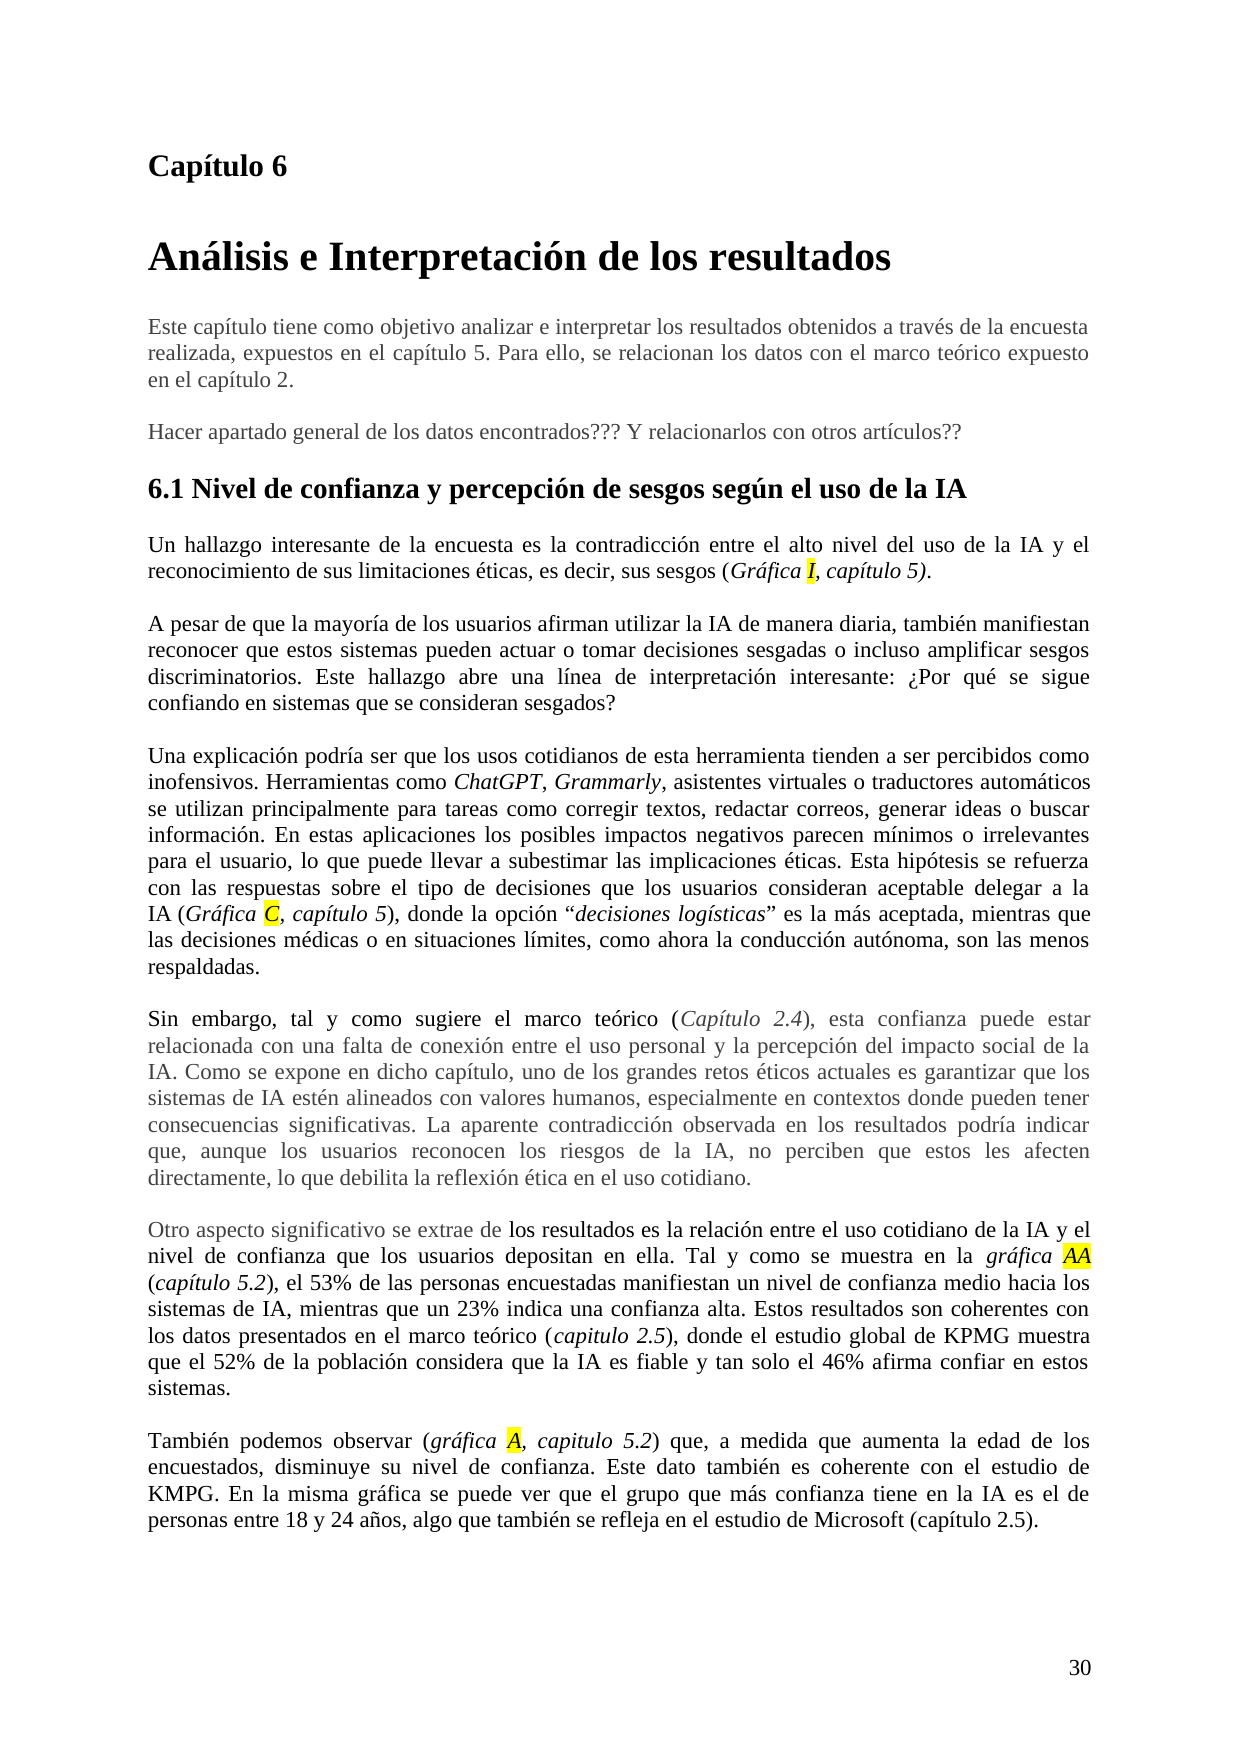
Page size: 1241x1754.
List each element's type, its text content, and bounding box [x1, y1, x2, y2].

text Capítulo 6 [148, 148, 1091, 184]
subtitle Análisis e Interpretación de los resultados [148, 232, 1091, 279]
text Otro aspecto significativo se extrae de los resultados es la relación entre el uso cotidiano de la IA y el nivel de confianza que los usuarios depositan en ella. Tal y como se muestra en la gráfica AA (capítulo 5.2), el 53% de las personas encuestadas manifiestan un nivel de confianza medio hacia los sistemas de IA, mientras que un 23% indica una confianza alta. Estos resultados son coherentes con los datos presentados en el marco teórico (capitulo 2.5), donde el estudio global de KPMG muestra que el 52% de la población considera que la IA es fiable y tan solo el 46% afirma confiar en estos sistemas. [148, 1216, 1091, 1401]
text Sin embargo, tal y como sugiere el marco teórico (Capítulo 2.4), esta confianza puede estar relacionada con una falta de conexión entre el uso personal y la percepción del impacto social de la IA. Como se expone en dicho capítulo, uno de los grandes retos éticos actuales es garantizar que los sistemas de IA estén alineados con valores humanos, especialmente en contextos donde pueden tener consecuencias significativas. La aparente contradicción observada en los resultados podría indicar que, aunque los usuarios reconocen los riesgos de la IA, no perciben que estos les afecten directamente, lo que debilita la reflexión ética en el uso cotidiano. [148, 1005, 1091, 1190]
subtitle 6.1 Nivel de confianza y percepción de sesgos según el uso de la IA [148, 471, 1091, 505]
text A pesar de que la mayoría de los usuarios afirman utilizar la IA de manera diaria, también manifiestan reconocer que estos sistemas pueden actuar o tomar decisiones sesgadas o incluso amplificar sesgos discriminatorios. Este hallazgo abre una línea de interpretación interesante: ¿Por qué se sigue confiando en sistemas que se consideran sesgados? [148, 610, 1091, 716]
text También podemos observar (gráfica A, capitulo 5.2) que, a medida que aumenta la edad de los encuestados, disminuye su nivel de confianza. Este dato también es coherente con el estudio de KMPG. En la misma gráfica se puede ver que el grupo que más confianza tiene en la IA es el de personas entre 18 y 24 años, algo que también se refleja en el estudio de Microsoft (capítulo 2.5). [148, 1427, 1091, 1532]
text Hacer apartado general de los datos encontrados??? Y relacionarlos con otros artículos?? [148, 418, 1091, 445]
text Este capítulo tiene como objetivo analizar e interpretar los resultados obtenidos a través de la encuesta realizada, expuestos en el capítulo 5. Para ello, se relacionan los datos con el marco teórico expuesto en el capítulo 2. [148, 313, 1091, 392]
text Una explicación podría ser que los usos cotidianos de esta herramienta tienden a ser percibidos como inofensivos. Herramientas como ChatGPT, Grammarly, asistentes virtuales o traductores automáticos se utilizan principalmente para tareas como corregir textos, redactar correos, generar ideas o buscar información. En estas aplicaciones los posibles impactos negativos parecen mínimos o irrelevantes para el usuario, lo que puede llevar a subestimar las implicaciones éticas. Esta hipótesis se refuerza con las respuestas sobre el tipo de decisiones que los usuarios consideran aceptable delegar a la IA (Gráfica C, capítulo 5), donde la opción “decisiones logísticas” es la más aceptada, mientras que las decisiones médicas o en situaciones límites, como ahora la conducción autónoma, son las menos respaldadas. [148, 742, 1091, 979]
text Un hallazgo interesante de la encuesta es la contradicción entre el alto nivel del uso de la IA y el reconocimiento de sus limitaciones éticas, es decir, sus sesgos (Gráfica I, capítulo 5). [148, 531, 1091, 584]
